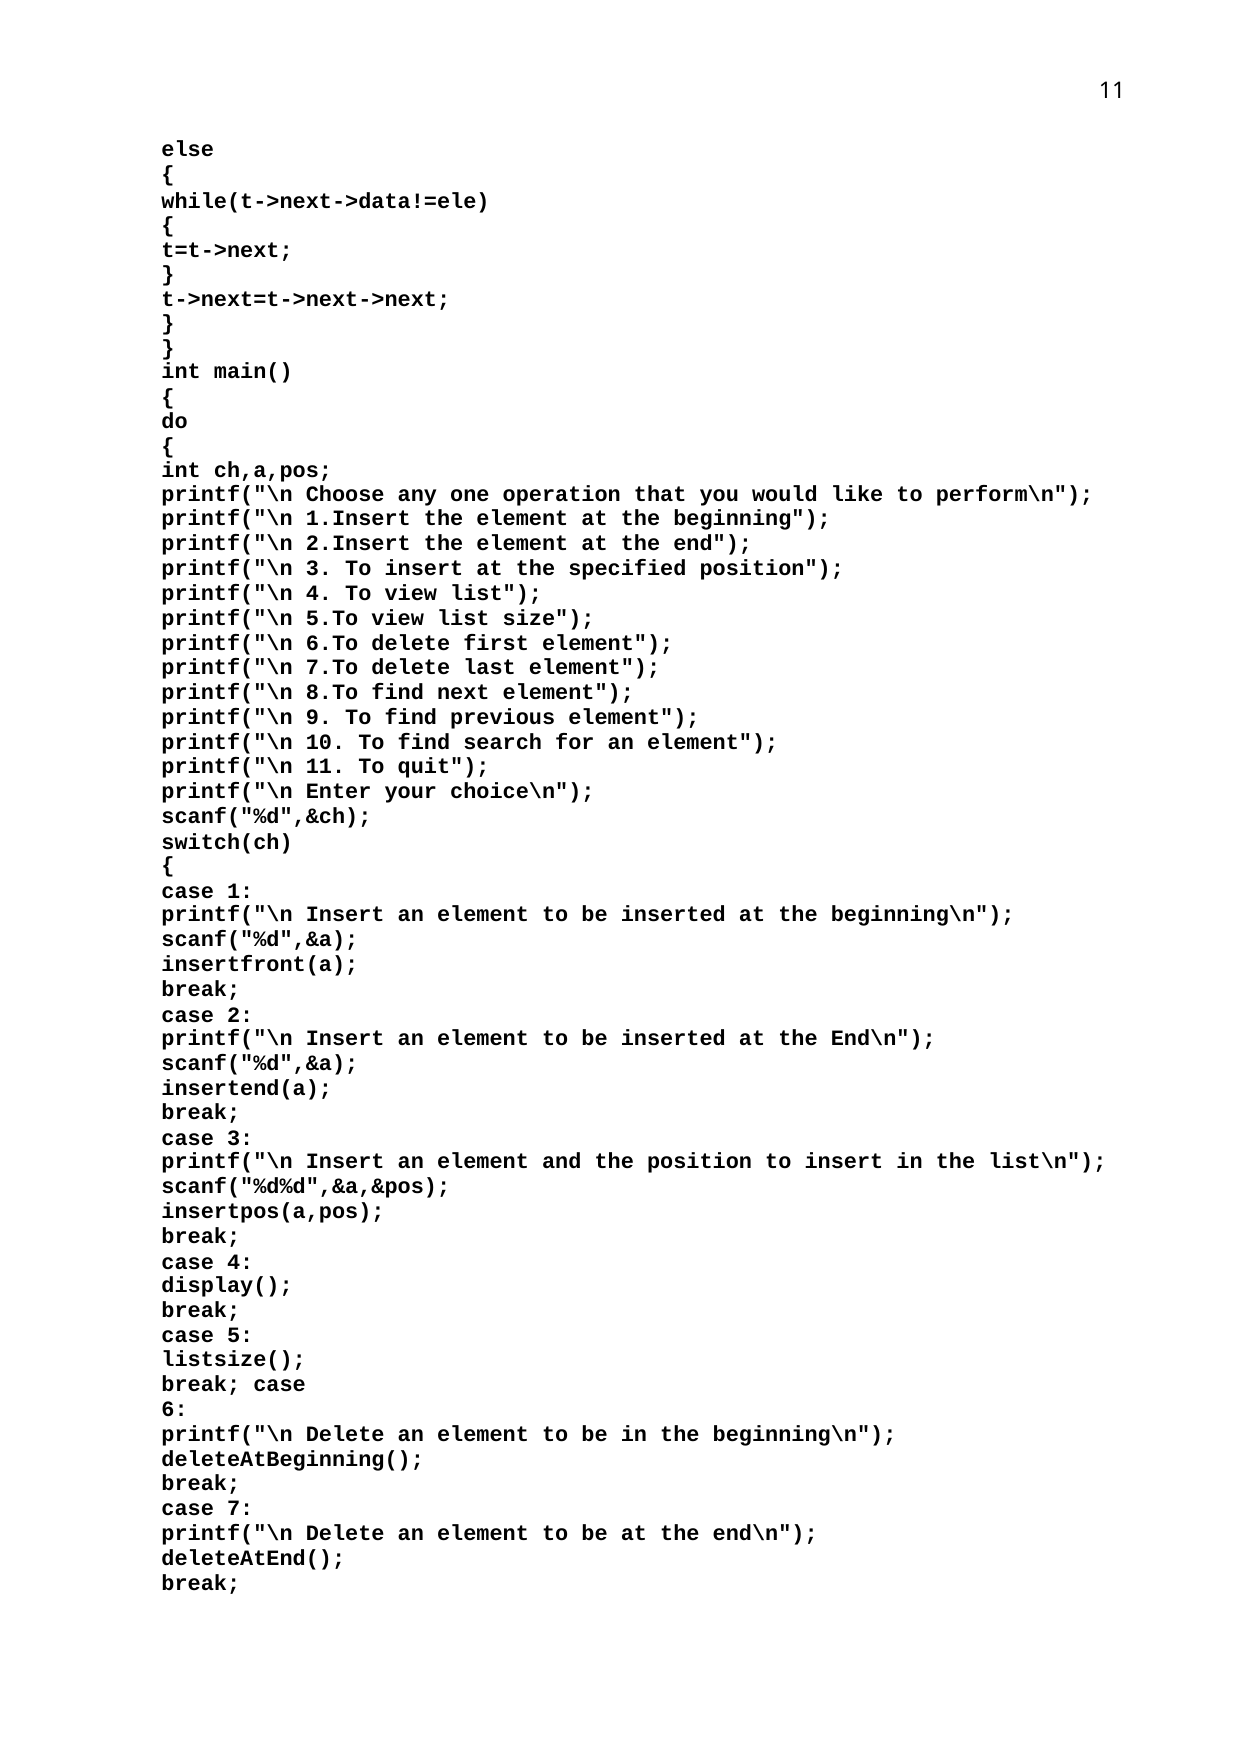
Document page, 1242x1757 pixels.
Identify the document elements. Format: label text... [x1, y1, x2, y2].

text t=t->next; [161, 237, 1162, 262]
text printf("\n Choose any one operation that you would like to perform\n"); printf("\n 1.Insert the element at the beginning"); [161, 483, 1095, 532]
text } [161, 262, 1162, 286]
text { [161, 213, 1162, 237]
text listsize(); break; case 6: [161, 1349, 307, 1423]
text display(); break; case 5: [161, 1274, 294, 1349]
text insertfront(a); break; [161, 953, 360, 1003]
text { [161, 434, 1162, 458]
text printf("\n 2.Insert the element at the end"); printf("\n 3. To insert at the specified position"); printf("\n 4. To view list"); [161, 532, 846, 607]
text { [161, 854, 1162, 879]
text case 1: [161, 879, 1162, 903]
text while(t->next->data!=ele) [161, 188, 1162, 213]
text printf("\n Delete an element to be at the end\n"); deleteAtEnd(); [161, 1522, 820, 1572]
text printf("\n 10. To find search for an element"); printf("\n 11. To quit"); [161, 731, 780, 780]
text int ch,a,pos; [161, 458, 1162, 483]
text insertend(a); break; [161, 1077, 334, 1126]
text break; case 7: [161, 1473, 268, 1522]
text case 3: [161, 1126, 1162, 1151]
text switch(ch) [161, 830, 1162, 854]
text printf("\n Enter your choice\n"); scanf("%d",&ch); [161, 780, 597, 830]
text { [161, 385, 1162, 409]
text case 4: [161, 1250, 1162, 1274]
text } [161, 335, 1162, 360]
text insertpos(a,pos); break; [161, 1200, 387, 1250]
text printf("\n Insert an element and the position to insert in the list\n"); scanf("%d%d",&a,&pos); [161, 1151, 1108, 1200]
text t->next=t->next->next; [161, 286, 1162, 311]
text else [161, 139, 1162, 163]
text do [161, 409, 1162, 434]
text case 2: [161, 1003, 1162, 1027]
text { [161, 163, 1162, 188]
text printf("\n Insert an element to be inserted at the beginning\n"); scanf("%d",&a); [161, 903, 1017, 953]
text printf("\n Delete an element to be in the beginning\n"); deleteAtBeginning(); [161, 1423, 898, 1473]
text int main() [161, 360, 1162, 384]
text printf("\n Insert an element to be inserted at the End\n"); scanf("%d",&a); [161, 1027, 938, 1077]
text printf("\n 5.To view list size"); printf("\n 6.To delete first element"); printf("\n 7.To delete last element"); printf("\n 8.To find next element"); printf("\n 9. To find previous element"); [161, 607, 724, 731]
text } [161, 311, 1162, 335]
text break; [161, 1572, 1162, 1597]
